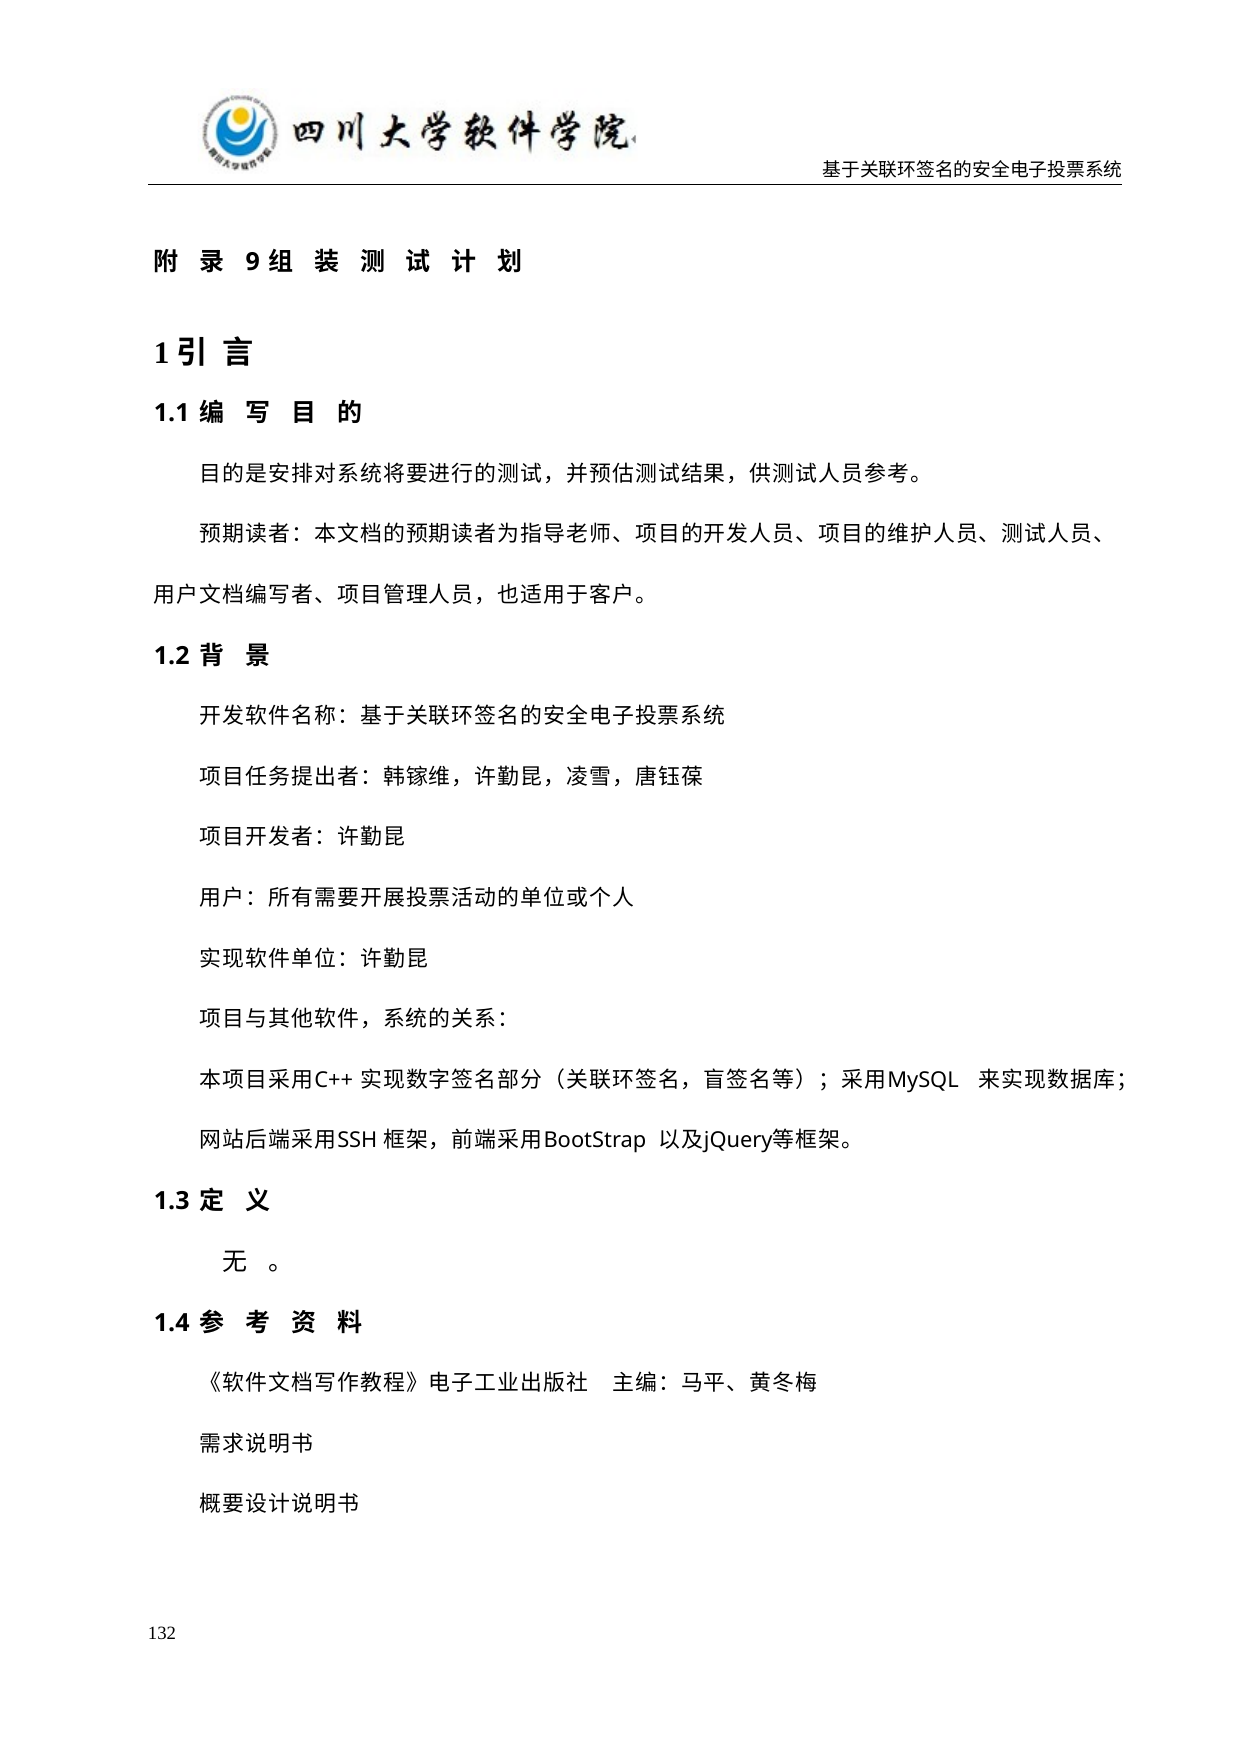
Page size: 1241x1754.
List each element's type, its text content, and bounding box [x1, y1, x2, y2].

text 本项目采用C++实现数字签名部分（关联环签名，盲签名等）；采用MySQL来实现数据库； [154, 1047, 1116, 1108]
text 预期读者：本文档的预期读者为指导老师、项目的开发人员、项目的维护人员、测试人员、用户文档编写者、项目管理人员，也适用于客户。 [154, 502, 1116, 623]
text 项目开发者：许勤昆 [154, 805, 1116, 865]
text 网站后端采用SSH框架，前端采用BootStrap以及jQuery等框架。 [154, 1108, 1116, 1168]
picture [197, 88, 639, 177]
text 实现软件单位：许勤昆 [154, 926, 1116, 987]
text 开发软件名称：基于关联环签名的安全电子投票系统 [154, 683, 1116, 744]
text 用户：所有需要开展投票活动的单位或个人 [154, 865, 1116, 926]
subtitle 1引言 [154, 320, 1116, 380]
text 目的是安排对系统将要进行的测试，并预估测试结果，供测试人员参考。 [154, 441, 1116, 502]
text 《软件文档写作教程》电子工业出版社 主编：马平、黄冬梅 [154, 1350, 1116, 1411]
text 1.2背景 [154, 623, 1116, 683]
text 1.1编写目的 [154, 380, 1116, 441]
text 项目与其他软件，系统的关系： [154, 987, 1116, 1047]
text 需求说明书 [154, 1411, 1116, 1472]
text 概要设计说明书 [154, 1472, 1116, 1532]
text 项目任务提出者：韩镓维，许勤昆，凌雪，唐钰葆 [154, 744, 1116, 805]
text 1.4参考资料 [154, 1290, 1116, 1350]
subtitle 附录9 组装测试计划 [154, 229, 1116, 289]
text 1.3定义 [154, 1168, 1116, 1229]
text 无。 [154, 1229, 1116, 1290]
